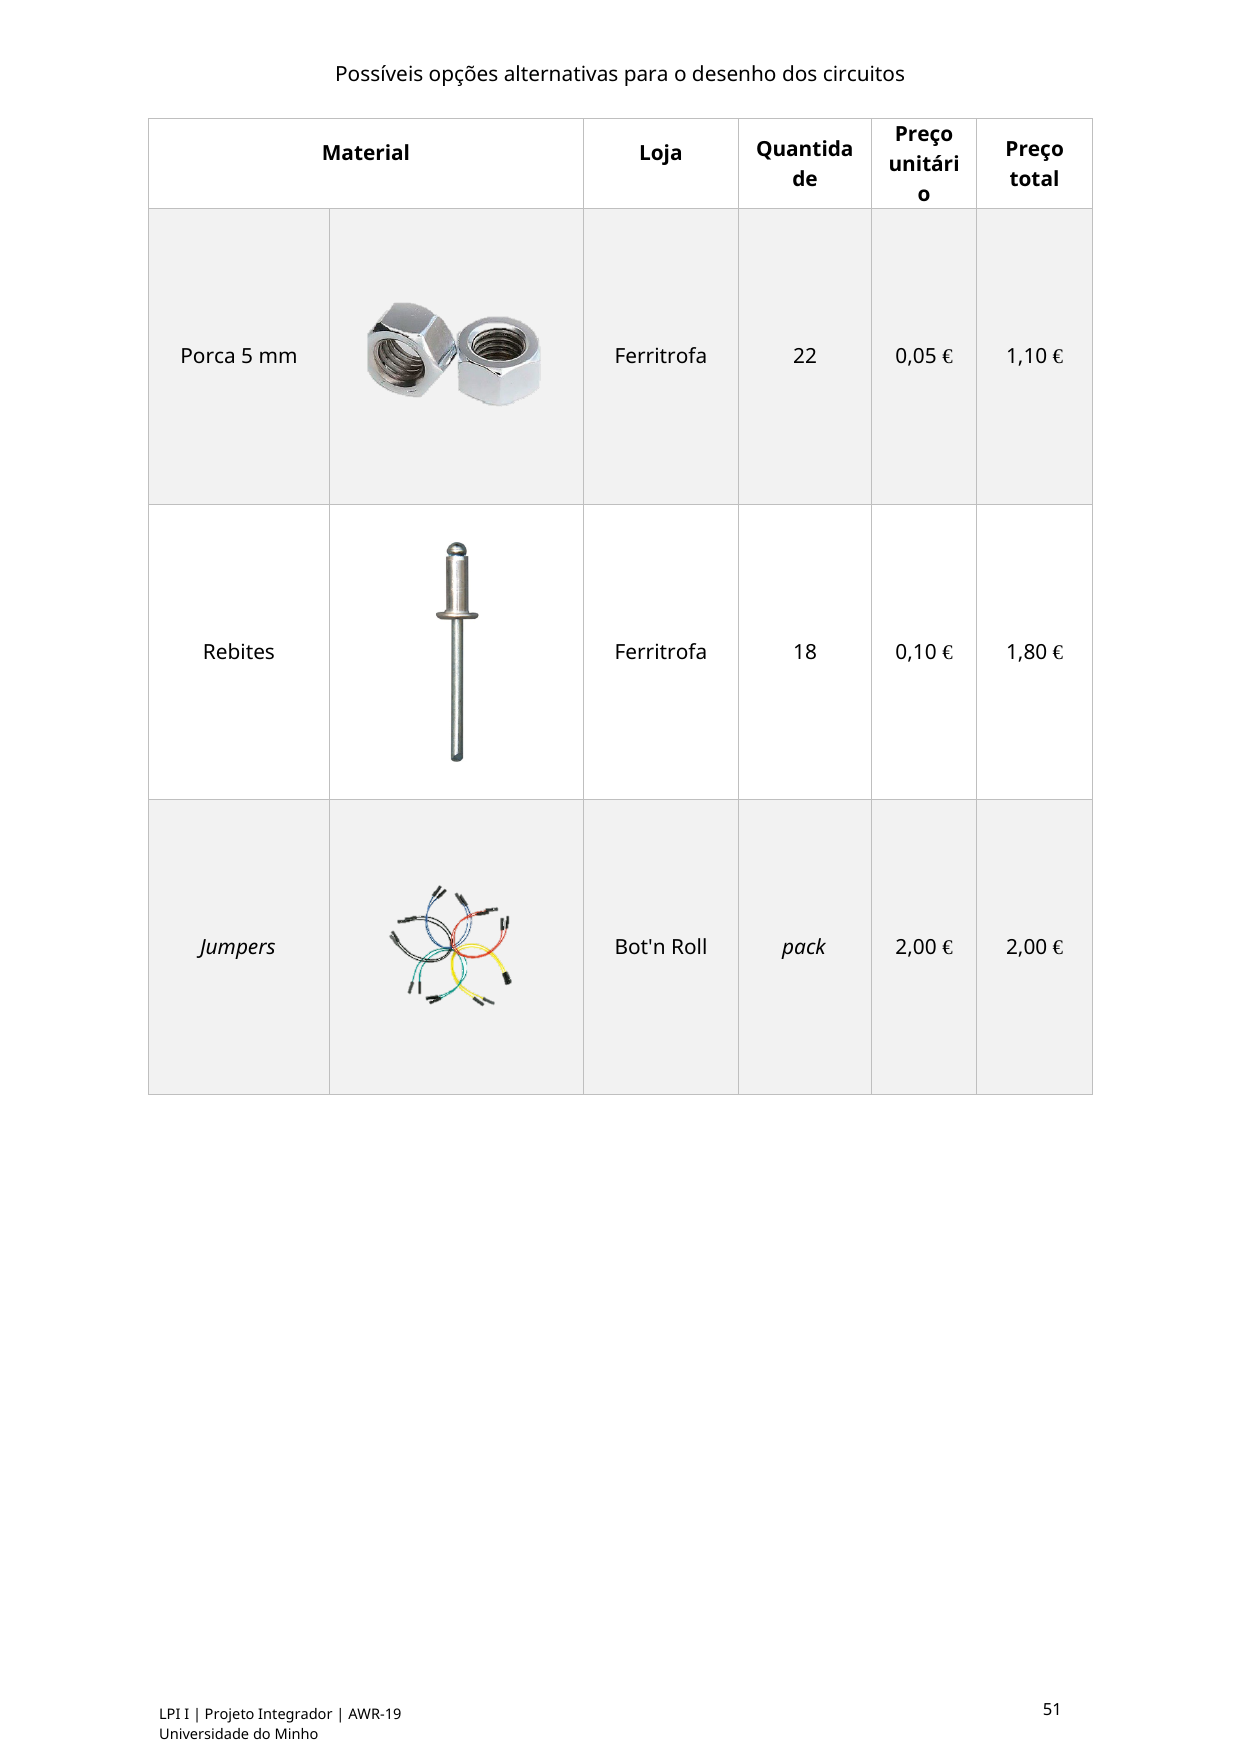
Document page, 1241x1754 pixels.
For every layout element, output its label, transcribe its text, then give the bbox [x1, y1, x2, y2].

table_cell Jumpers [149, 800, 329, 1094]
table_cell Ferritrofa [584, 209, 738, 504]
picture [346, 541, 567, 762]
table_cell 0,10 € [872, 505, 976, 799]
table_cell [330, 209, 583, 504]
table_cell 18 [739, 505, 871, 799]
picture [348, 838, 565, 1055]
table_cell 2,00 € [872, 800, 976, 1094]
table_header Material [149, 119, 583, 208]
table_cell pack [739, 800, 871, 1094]
table_cell 1,10 € [977, 209, 1092, 504]
table_cell Bot'n Roll [584, 800, 738, 1094]
table_header Loja [584, 119, 738, 208]
table_cell Porca 5 mm [149, 209, 329, 504]
table_header Quantidade [739, 119, 871, 208]
table_cell 22 [739, 209, 871, 504]
table_cell 1,80 € [977, 505, 1092, 799]
table_cell 2,00 € [977, 800, 1092, 1094]
picture [344, 243, 569, 468]
table_header Preço total [977, 119, 1092, 208]
table_cell [330, 505, 583, 799]
table_header Preço unitário [872, 119, 976, 208]
table_cell 0,05 € [872, 209, 976, 504]
table_cell [330, 800, 583, 1094]
table_cell Rebites [149, 505, 329, 799]
table_cell Ferritrofa [584, 505, 738, 799]
